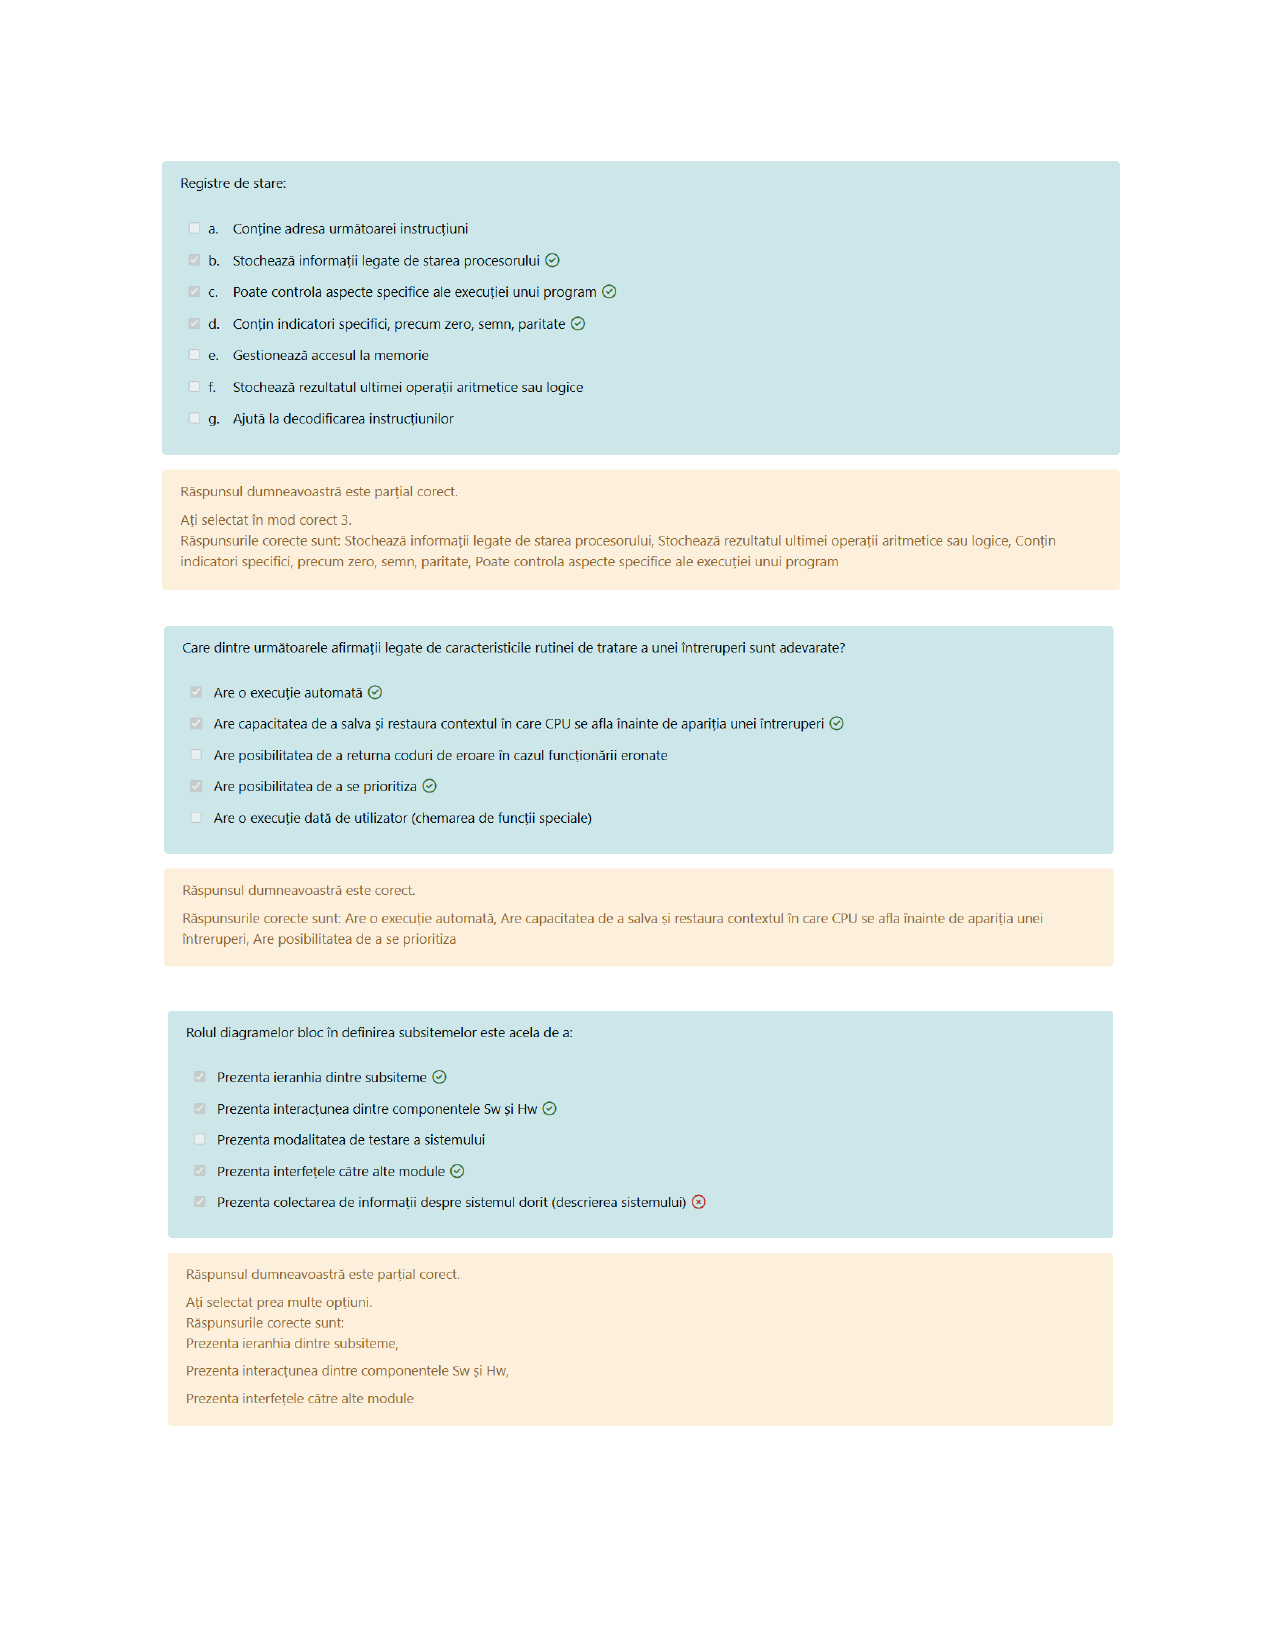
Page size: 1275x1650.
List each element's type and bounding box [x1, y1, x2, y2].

picture [150, 616, 1125, 981]
picture [150, 150, 1123, 598]
picture [150, 999, 1123, 1436]
